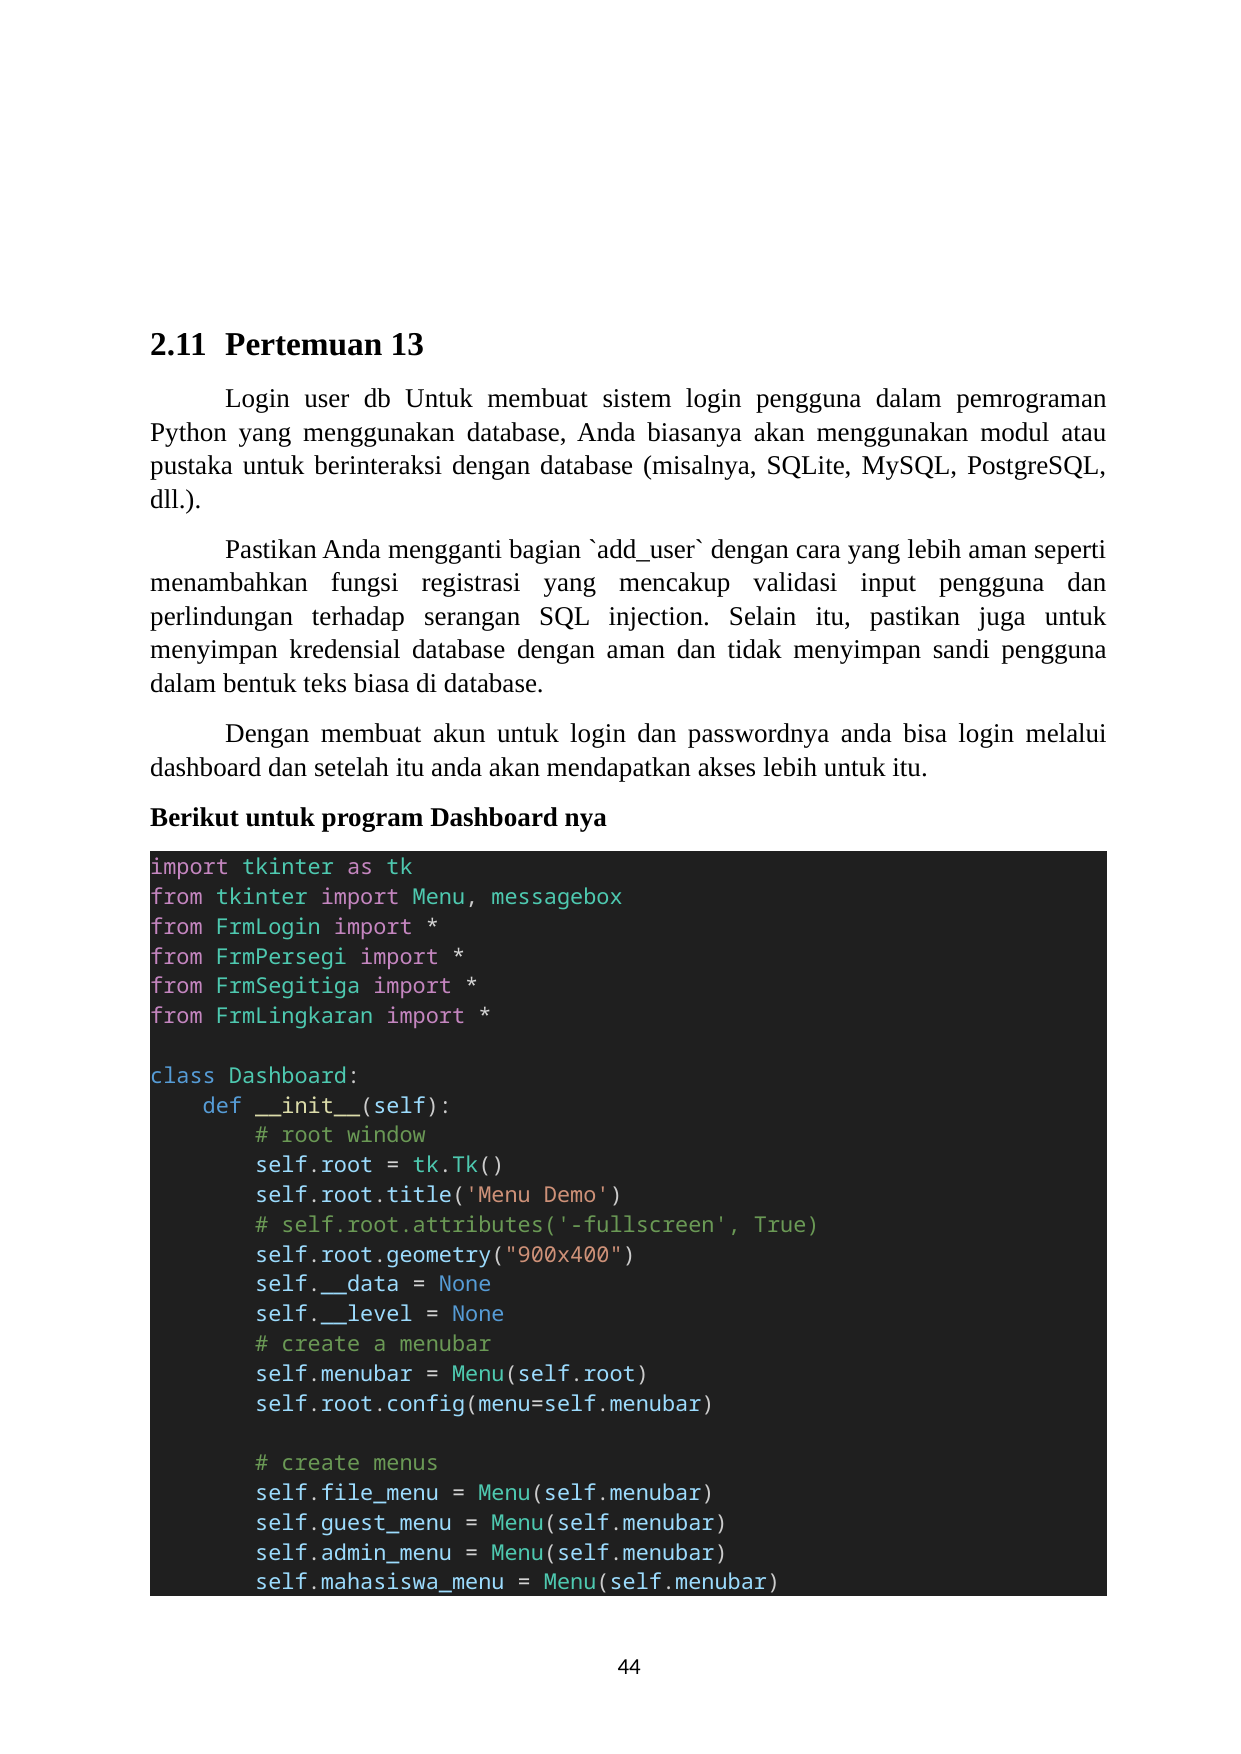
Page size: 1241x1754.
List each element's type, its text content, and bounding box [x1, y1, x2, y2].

text from FrmLingkaran import * [150, 1000, 1107, 1030]
text Berikut untuk program Dashboard nya [150, 801, 1107, 832]
text self.file_menu = Menu(self.menubar) [150, 1477, 1107, 1507]
text # create menus [150, 1447, 1107, 1477]
text self.__data = None [150, 1268, 1107, 1298]
text self.admin_menu = Menu(self.menubar) [150, 1536, 1107, 1566]
text 2.11 Pertemuan 13 [150, 324, 1107, 362]
text self.root.geometry("900x400") [150, 1238, 1107, 1268]
text from FrmSegitiga import * [150, 970, 1107, 1000]
text self.root.title('Menu Demo') [150, 1179, 1107, 1209]
text # self.root.attributes('-fullscreen', True) [150, 1209, 1107, 1238]
text from FrmLogin import * [150, 911, 1107, 941]
text from tkinter import Menu, messagebox [150, 881, 1107, 911]
text self.__level = None [150, 1298, 1107, 1328]
text self.guest_menu = Menu(self.menubar) [150, 1507, 1107, 1536]
text class Dashboard: [150, 1060, 1107, 1089]
text def __init__(self): [150, 1089, 1107, 1119]
text self.root = tk.Tk() [150, 1149, 1107, 1179]
text import tkinter as tk [150, 851, 1107, 881]
text self.root.config(menu=self.menubar) [150, 1387, 1107, 1417]
text Login user db Untuk membuat sistem login pengguna dalam pemrograman Python yang menggunakan database, Anda biasanya akan menggunakan modul atau pustaka untuk berinteraksi dengan database (misalnya, SQLite, MySQL, PostgreSQL, dll.). [150, 382, 1107, 514]
text self.mahasiswa_menu = Menu(self.menubar) [150, 1566, 1107, 1596]
text # create a menubar [150, 1328, 1107, 1358]
text from FrmPersegi import * [150, 941, 1107, 970]
text Dengan membuat akun untuk login dan passwordnya anda bisa login melalui dashboard dan setelah itu anda akan mendapatkan akses lebih untuk itu. [150, 717, 1107, 782]
text # root window [150, 1119, 1107, 1149]
text self.menubar = Menu(self.root) [150, 1358, 1107, 1387]
text Pastikan Anda mengganti bagian `add_user` dengan cara yang lebih aman seperti menambahkan fungsi registrasi yang mencakup validasi input pengguna dan perlindungan terhadap serangan SQL injection. Selain itu, pastikan juga untuk menyimpan kredensial database dengan aman dan tidak menyimpan sandi pengguna dalam bentuk teks biasa di database. [150, 533, 1107, 698]
